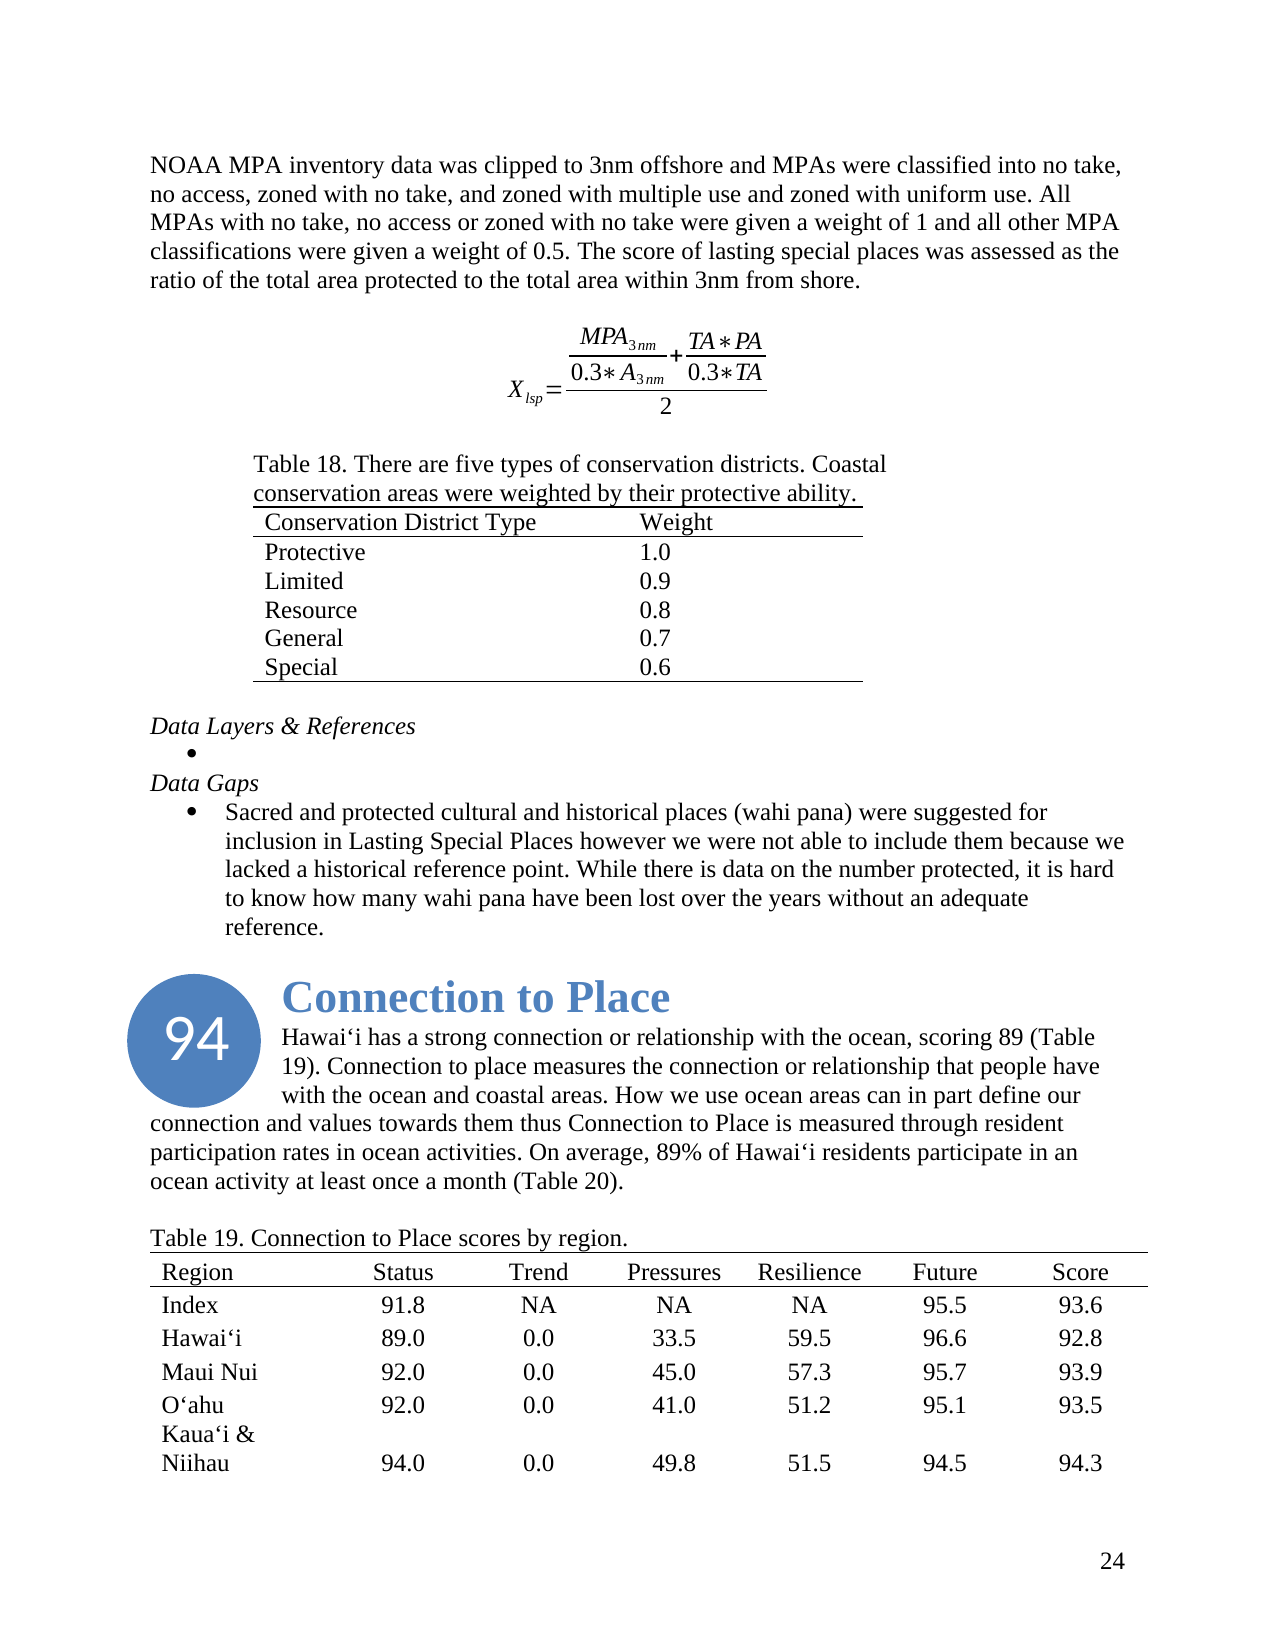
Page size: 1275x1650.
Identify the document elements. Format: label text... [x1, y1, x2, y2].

table_cell NA [606, 1287, 742, 1319]
table_cell NA [471, 1287, 606, 1319]
table_cell 96.6 [877, 1319, 1012, 1352]
table_cell 95.7 [877, 1352, 1012, 1386]
table_cell 33.5 [606, 1319, 742, 1352]
table_header Conservation District Type [253, 508, 628, 536]
table_cell 45.0 [606, 1352, 742, 1386]
table_cell Hawaiʻi [150, 1319, 335, 1352]
table_cell 51.2 [742, 1386, 877, 1419]
table_cell 94.5 [877, 1419, 1012, 1476]
table_cell 94.0 [335, 1419, 471, 1476]
table_cell 0.0 [471, 1419, 606, 1476]
table_cell 89.0 [335, 1319, 471, 1352]
table_header Weight [628, 508, 862, 536]
table_cell 59.5 [742, 1319, 877, 1352]
table_cell 0.0 [471, 1352, 606, 1386]
table_cell Protective [253, 537, 628, 566]
table_header Pressures [606, 1253, 742, 1286]
table_cell 91.8 [335, 1287, 471, 1319]
table_cell 92.0 [335, 1352, 471, 1386]
table_cell Resource [253, 595, 628, 623]
text Hawaiʻi has a strong connection or relationship with the ocean, scoring 89 (Table 19). Connection to place measures the connection or relationship that people have with the ocean and coastal areas. How we use ocean areas can in part define our connection and values towards them thus Connection to Place is measured through resident participation rates in ocean activities. On average, 89% of Hawaiʻi residents participate in an ocean activity at least once a month (Table 20). [150, 1022, 1125, 1195]
table_cell 57.3 [742, 1352, 877, 1386]
table_cell 51.5 [742, 1419, 877, 1476]
table_cell Maui Nui [150, 1352, 335, 1386]
table_cell 1.0 [628, 537, 862, 566]
table_cell General [253, 624, 628, 652]
table_header Region [150, 1253, 335, 1286]
table_header Score [1013, 1253, 1148, 1286]
table_cell 0.0 [471, 1319, 606, 1352]
table_cell Index [150, 1287, 335, 1319]
text Table 18. There are five types of conservation districts. Coastal conservation areas were weighted by their protective ability. [253, 449, 975, 506]
table_cell Limited [253, 566, 628, 595]
table_cell 0.9 [628, 566, 862, 595]
table_cell NA [742, 1287, 877, 1319]
table_cell 93.6 [1013, 1287, 1148, 1319]
text Data Layers & References [150, 711, 1125, 739]
text Data Gaps [150, 768, 1125, 797]
list Sacred and protected cultural and historical places (wahi pana) were suggested for inclusion in Lasting Special Places however we were not able to include them because we lacked a historical reference point. While there is data on the number protected, it is hard to know how many wahi pana have been lost over the years without an adequate reference. [187, 797, 1125, 941]
table_cell 92.0 [335, 1386, 471, 1419]
table_cell 93.9 [1013, 1352, 1148, 1386]
table_cell 95.1 [877, 1386, 1012, 1419]
table_cell 0.7 [628, 624, 862, 652]
table_cell 49.8 [606, 1419, 742, 1476]
table_header Status [335, 1253, 471, 1286]
table_cell Oʻahu [150, 1386, 335, 1419]
table_cell 0.0 [471, 1386, 606, 1419]
table_cell Special [253, 652, 628, 681]
table_cell 95.5 [877, 1287, 1012, 1319]
table_cell 0.8 [628, 595, 862, 623]
table_cell 41.0 [606, 1386, 742, 1419]
table_cell 93.5 [1013, 1386, 1148, 1419]
table_cell 94.3 [1013, 1419, 1148, 1476]
table_cell Kauaʻi & Niihau [150, 1419, 335, 1476]
table_header Future [877, 1253, 1012, 1286]
table_header Resilience [742, 1253, 877, 1286]
table_cell 92.8 [1013, 1319, 1148, 1352]
text Table 19. Connection to Place scores by region. [150, 1223, 1125, 1252]
text NOAA MPA inventory data was clipped to 3nm offshore and MPAs were classified into no take, no access, zoned with no take, and zoned with multiple use and zoned with uniform use. All MPAs with no take, no access or zoned with no take were given a weight of 1 and all other MPA classifications were given a weight of 0.5. The score of lasting special places was assessed as the ratio of the total area protected to the total area within 3nm from shore. [150, 150, 1125, 294]
table_header Trend [471, 1253, 606, 1286]
table_cell 0.6 [628, 652, 862, 681]
text Connection to Place [150, 969, 1125, 1022]
